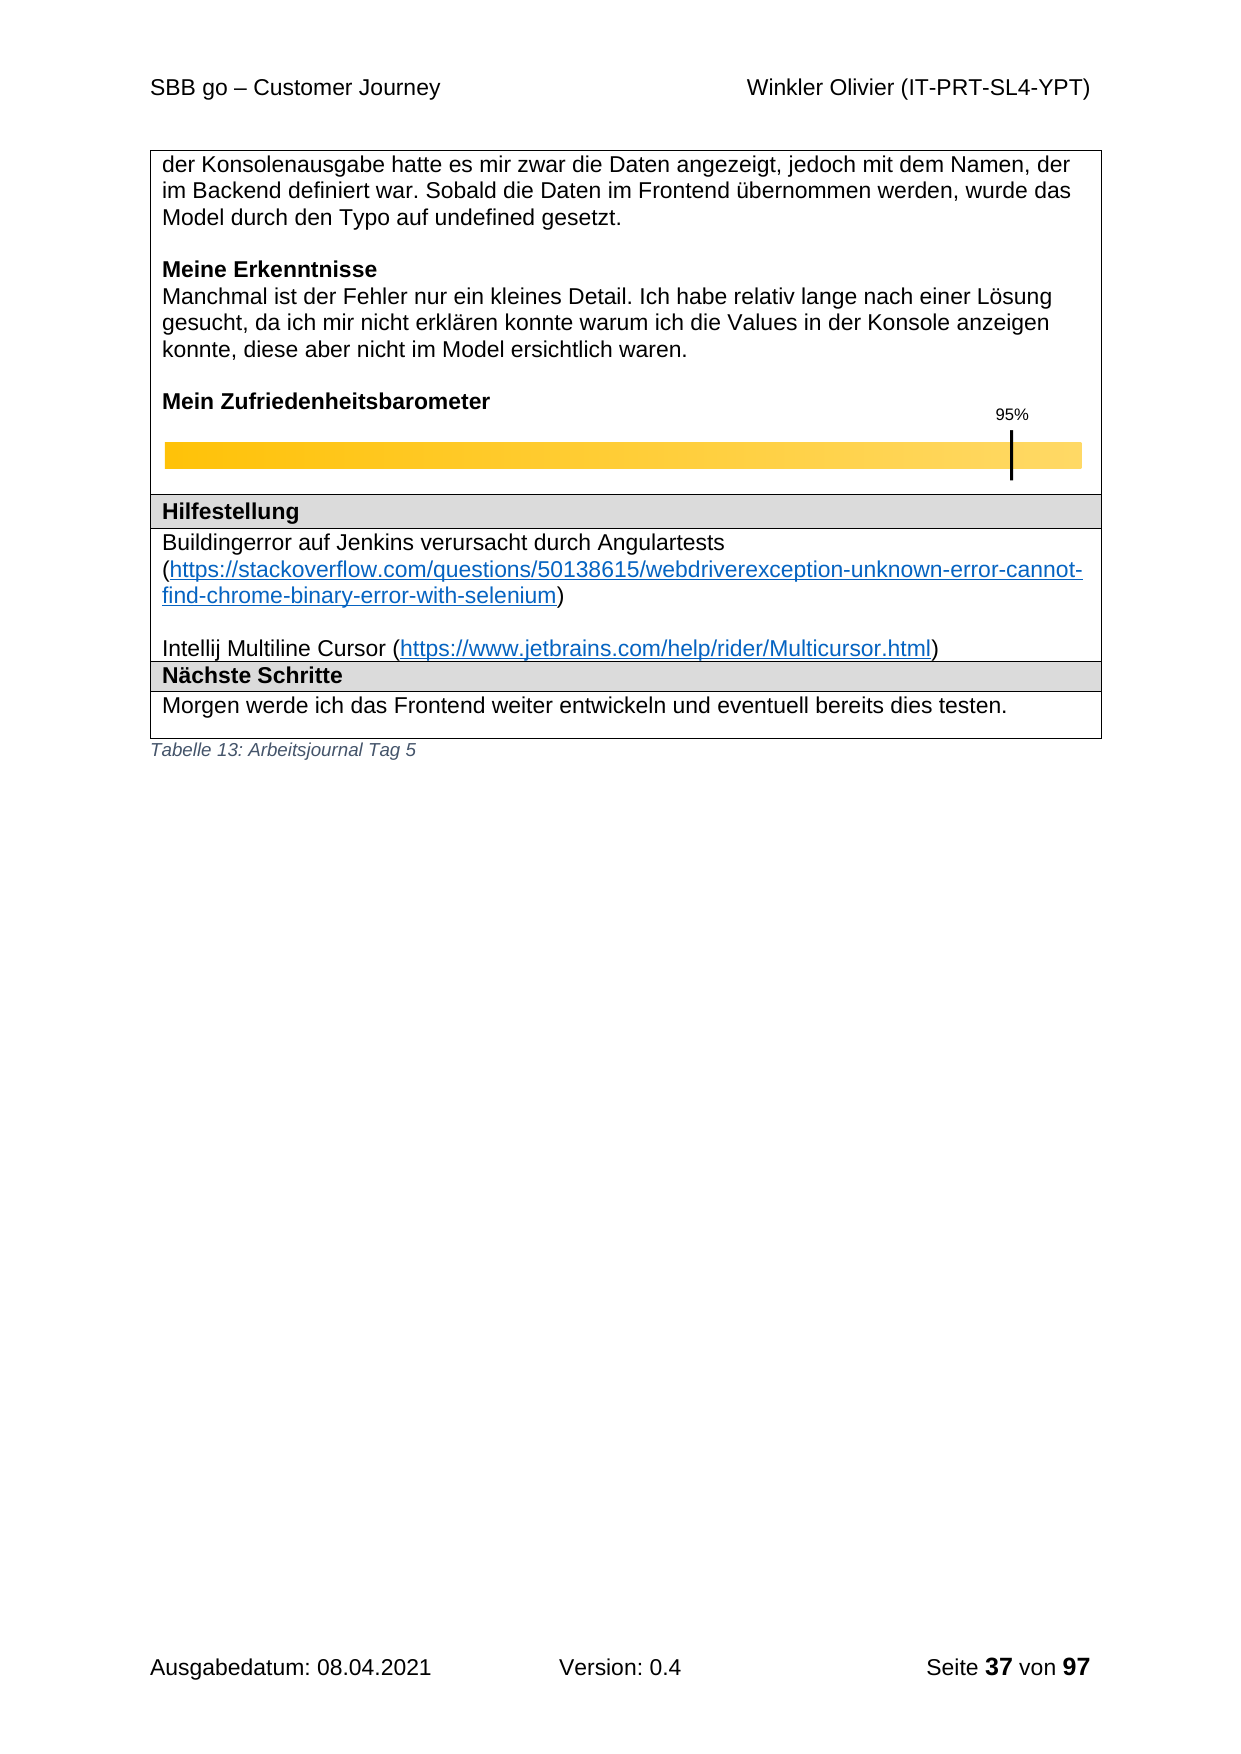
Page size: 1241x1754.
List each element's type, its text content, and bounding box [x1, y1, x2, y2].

text Tabelle 13: Arbeitsjournal Tag 5 [150, 739, 1090, 760]
table_cell Morgen werde ich das Frontend weiter entwickeln und eventuell bereits dies testen. [151, 692, 1101, 737]
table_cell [151, 151, 1101, 494]
table_cell Nächste Schritte [151, 662, 1101, 691]
table_cell Hilfestellung [151, 495, 1101, 528]
table_cell Buildingerror auf Jenkins verursacht durch Angulartests (https://stackoverflow.com/questions/50138615/webdriverexception-unknown-error-cannot-find-chrome-binary-error-with-selenium) Intellij Multiline Cursor (https://www.jetbrains.com/help/rider/Multicursor.html) [151, 529, 1101, 661]
